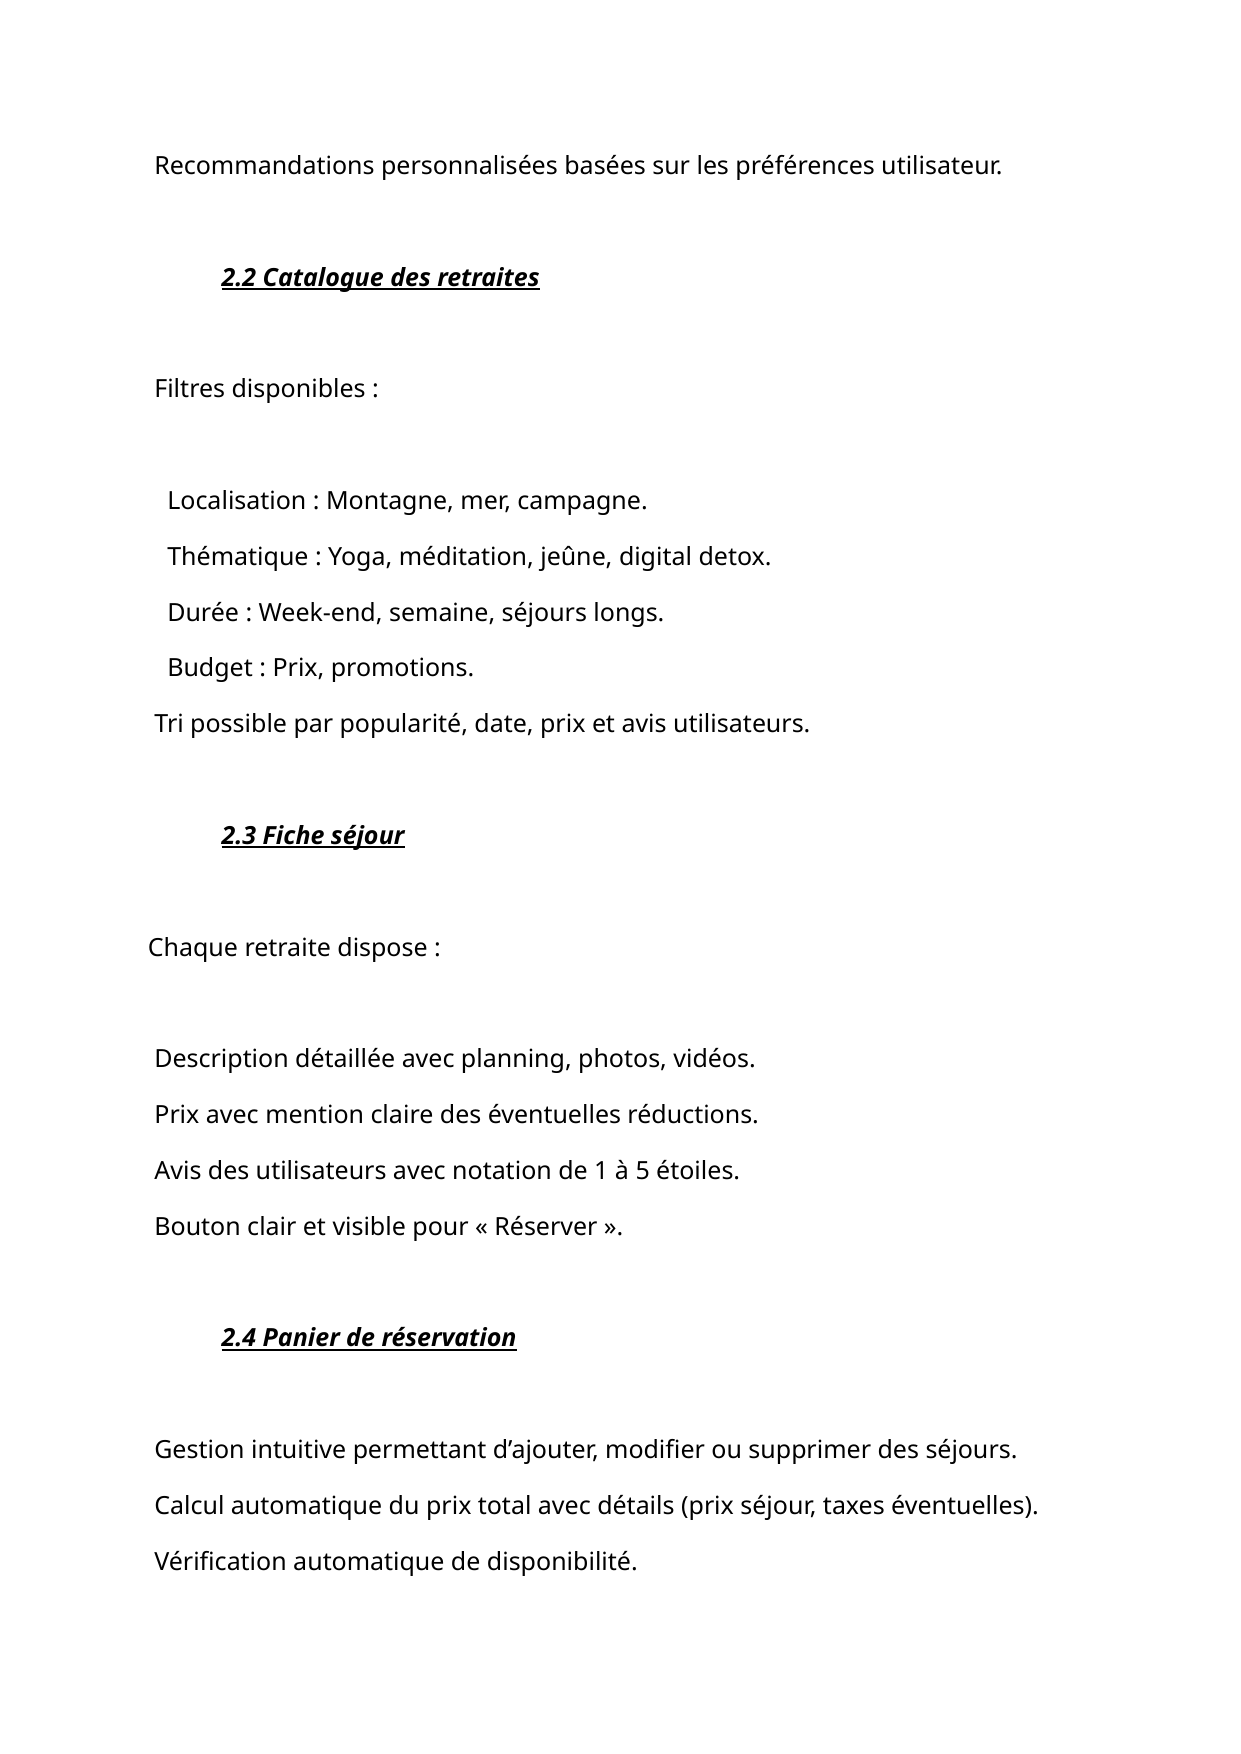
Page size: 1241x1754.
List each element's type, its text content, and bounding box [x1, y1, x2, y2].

text Vérification automatique de disponibilité. [148, 1543, 1093, 1577]
text Gestion intuitive permettant d’ajouter, modifier ou supprimer des séjours. [148, 1432, 1093, 1466]
text Prix avec mention claire des éventuelles réductions. [148, 1097, 1093, 1131]
text Filtres disponibles : [148, 371, 1093, 405]
text Description détaillée avec planning, photos, vidéos. [148, 1041, 1093, 1075]
text Avis des utilisateurs avec notation de 1 à 5 étoiles. [148, 1153, 1093, 1187]
text Bouton clair et visible pour « Réserver ». [148, 1208, 1093, 1242]
text Calcul automatique du prix total avec détails (prix séjour, taxes éventuelles). [148, 1488, 1093, 1522]
text Thématique : Yoga, méditation, jeûne, digital detox. [148, 538, 1093, 572]
text 2.4 Panier de réservation [148, 1320, 1093, 1354]
text Recommandations personnalisées basées sur les préférences utilisateur. [148, 148, 1093, 182]
text 2.3 Fiche séjour [148, 818, 1093, 852]
text Durée : Week-end, semaine, séjours longs. [148, 594, 1093, 628]
text Chaque retraite dispose : [148, 929, 1093, 963]
text Tri possible par popularité, date, prix et avis utilisateurs. [148, 706, 1093, 740]
text Localisation : Montagne, mer, campagne. [148, 483, 1093, 517]
text 2.2 Catalogue des retraites [148, 259, 1093, 293]
text Budget : Prix, promotions. [148, 650, 1093, 684]
